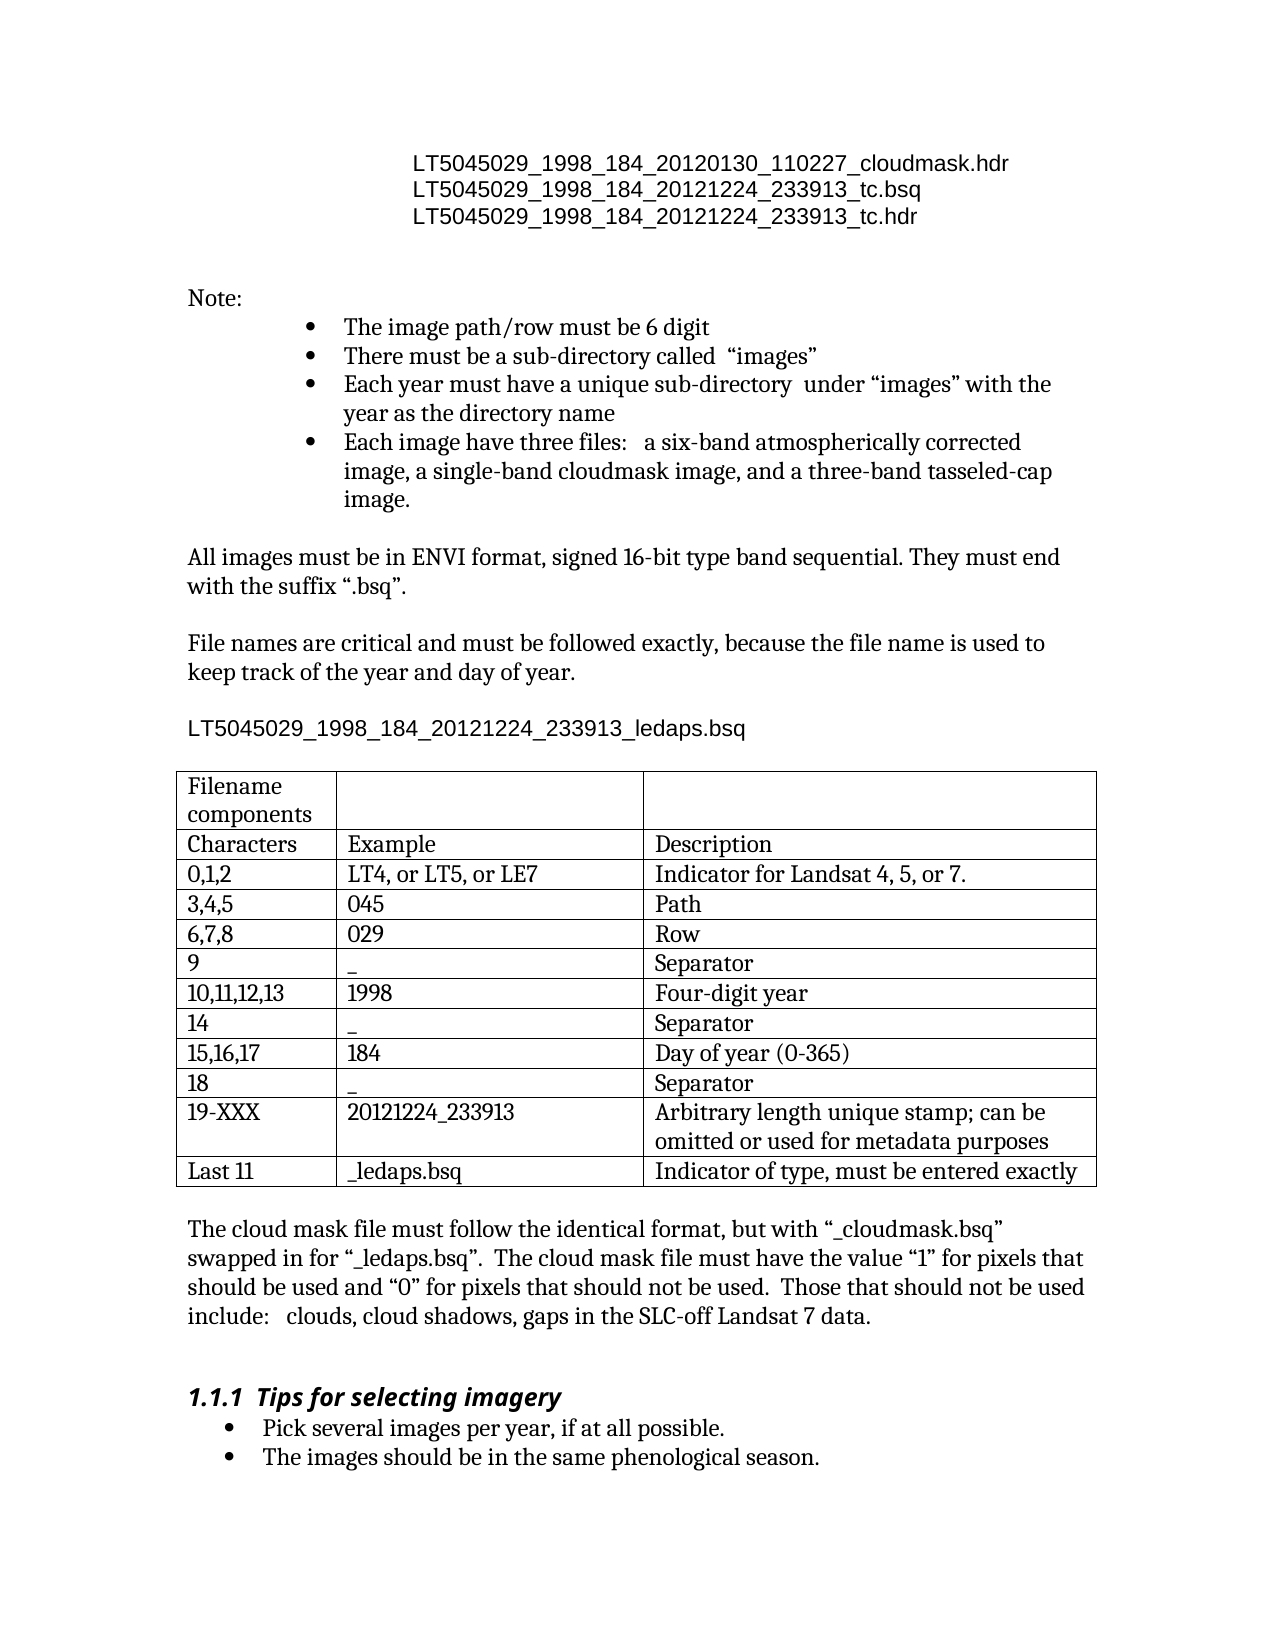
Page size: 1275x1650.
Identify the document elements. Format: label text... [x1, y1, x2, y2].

table_cell Arbitrary length unique stamp; can be omitted or used for metadata purposes [644, 1098, 1096, 1156]
table_cell Description [644, 830, 1096, 859]
text The cloud mask file must follow the identical format, but with “_cloudmask.bsq” swapped in for “_ledaps.bsq”. The cloud mask file must have the value “1” for pixels that should be used and “0” for pixels that should not be used. Those that should not be used include: clouds, cloud shadows, gaps in the SLC-off Landsat 7 data. [187, 1215, 1087, 1330]
table_header [337, 772, 643, 829]
list Each image have three files: a six-band atmospherically corrected image, a single-band cloudmask image, and a three-band tasseled-cap image. [306, 428, 1087, 514]
table_cell 6,7,8 [177, 920, 336, 948]
text LT5045029_1998_184_20121224_233913_tc.bsq LT5045029_1998_184_20121224_233913_tc.hdr [412, 176, 1087, 229]
table_cell _ledaps.bsq [337, 1157, 643, 1186]
table_cell 18 [177, 1069, 336, 1097]
table_cell Separator [644, 949, 1096, 978]
table_cell Path [644, 890, 1096, 918]
list The images should be in the same phenological season. [225, 1443, 1087, 1471]
subtitle 1.1.1 Tips for selecting imagery [187, 1380, 1087, 1414]
table_header [644, 772, 1096, 829]
table_cell Indicator of type, must be entered exactly [644, 1157, 1096, 1186]
table_cell _ [337, 1009, 643, 1038]
table_cell 9 [177, 949, 336, 978]
list Each year must have a unique sub-directory under “images” with the year as the directory name [306, 370, 1087, 428]
table_cell 10,11,12,13 [177, 979, 336, 1008]
table_cell 184 [337, 1039, 643, 1067]
list The image path/row must be 6 digit [306, 313, 1087, 342]
table_cell 14 [177, 1009, 336, 1038]
table_cell 0,1,2 [177, 860, 336, 889]
table_cell Last 11 [177, 1157, 336, 1186]
table_cell Day of year (0-365) [644, 1039, 1096, 1067]
table_cell 15,16,17 [177, 1039, 336, 1067]
text All images must be in ENVI format, signed 16-bit type band sequential. They must end with the suffix “.bsq”. [187, 543, 1087, 600]
list There must be a sub-directory called “images” [306, 342, 1087, 370]
text File names are critical and must be followed exactly, because the file name is used to keep track of the year and day of year. [187, 629, 1087, 687]
table_cell Separator [644, 1069, 1096, 1097]
table_cell LT4, or LT5, or LE7 [337, 860, 643, 889]
table_cell 3,4,5 [177, 890, 336, 918]
table_header Filename components [177, 772, 336, 829]
table_cell Example [337, 830, 643, 859]
table_cell 19-XXX [177, 1098, 336, 1156]
table_cell 1998 [337, 979, 643, 1008]
table_cell Four-digit year [644, 979, 1096, 1008]
text Note: [187, 284, 1087, 313]
text LT5045029_1998_184_20121224_233913_ledaps.bsq [187, 715, 1087, 742]
table_cell _ [337, 949, 643, 978]
table_cell Indicator for Landsat 4, 5, or 7. [644, 860, 1096, 889]
table_cell 20121224_233913 [337, 1098, 643, 1156]
text LT5045029_1998_184_20120130_110227_cloudmask.hdr [337, 150, 1087, 176]
table_cell Separator [644, 1009, 1096, 1038]
table_cell _ [337, 1069, 643, 1097]
list Pick several images per year, if at all possible. [225, 1414, 1087, 1443]
table_cell 029 [337, 920, 643, 948]
table_cell Row [644, 920, 1096, 948]
table_cell 045 [337, 890, 643, 918]
table_cell Characters [177, 830, 336, 859]
